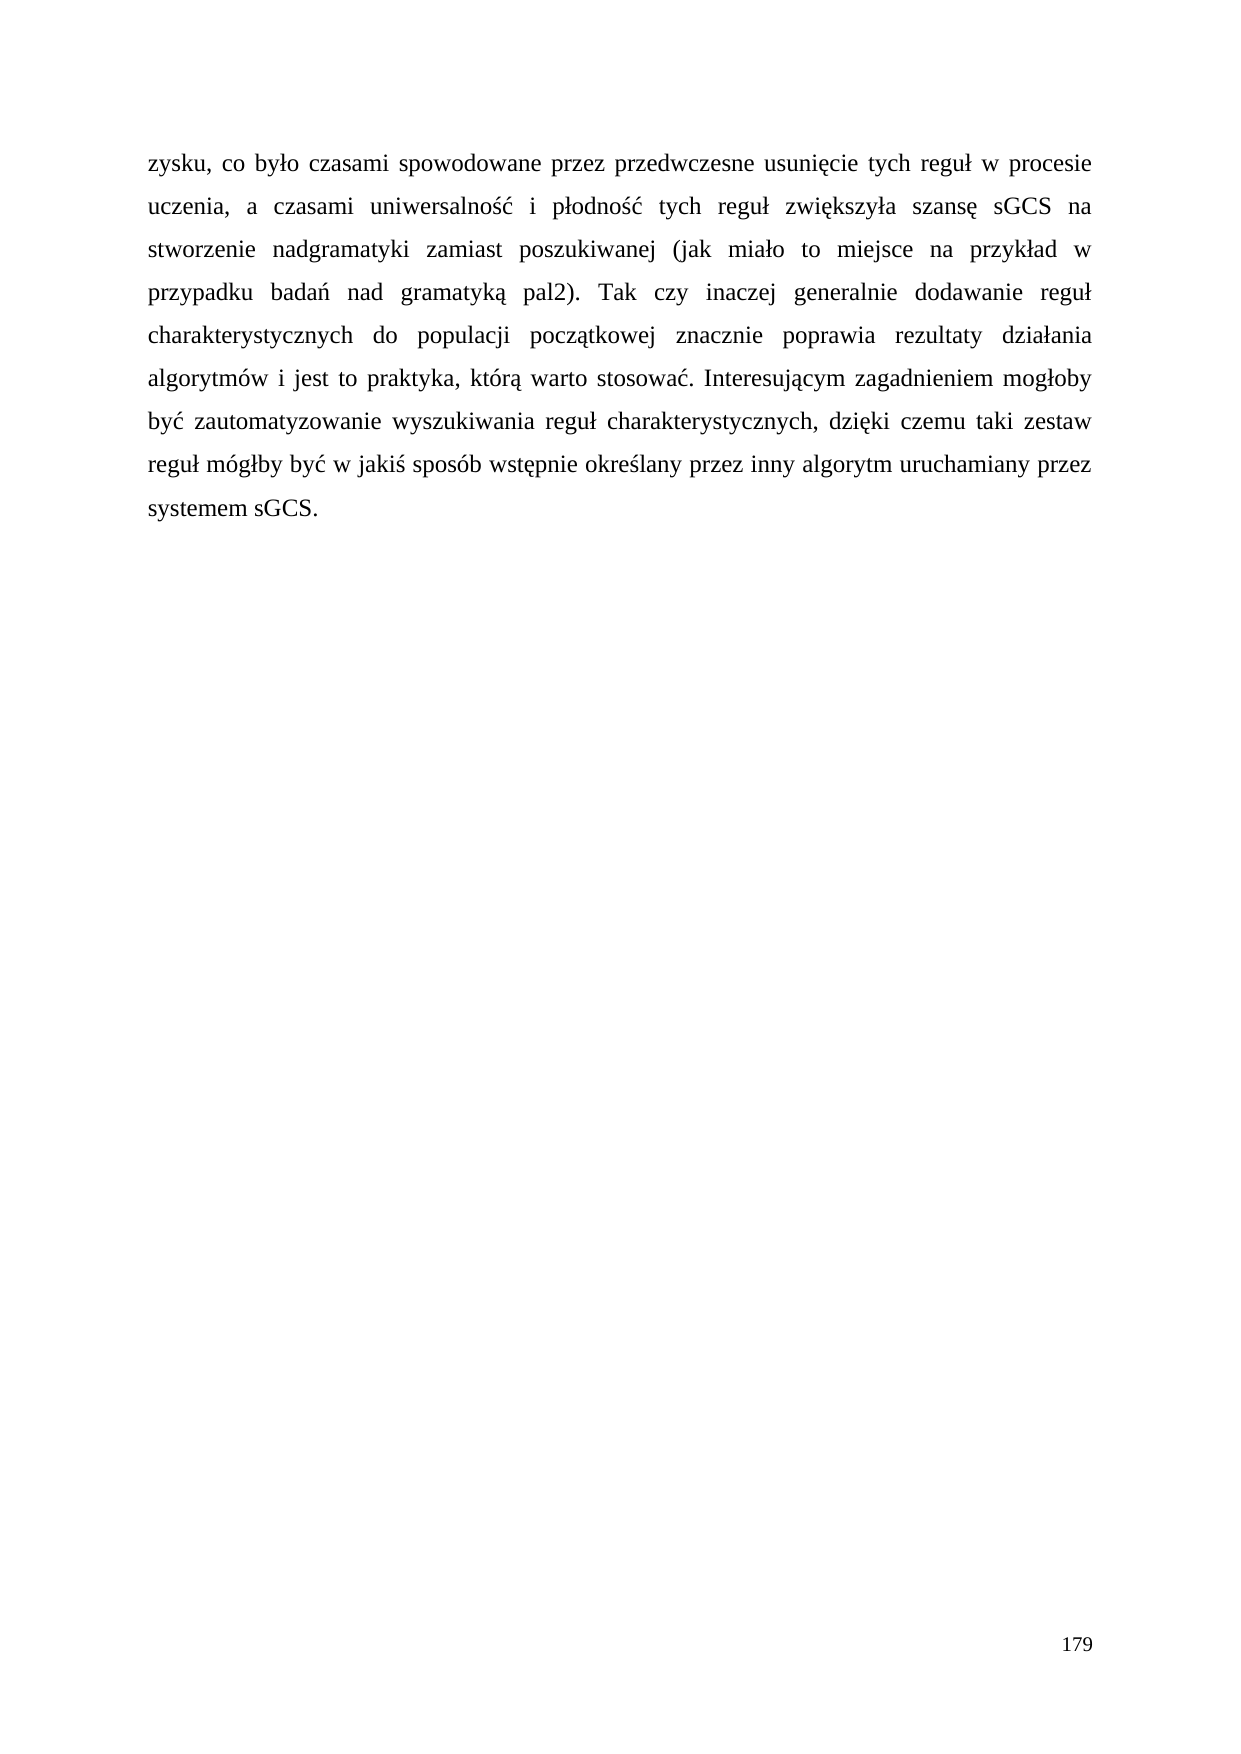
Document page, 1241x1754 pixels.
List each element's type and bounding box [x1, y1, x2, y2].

text [148, 148, 1093, 521]
